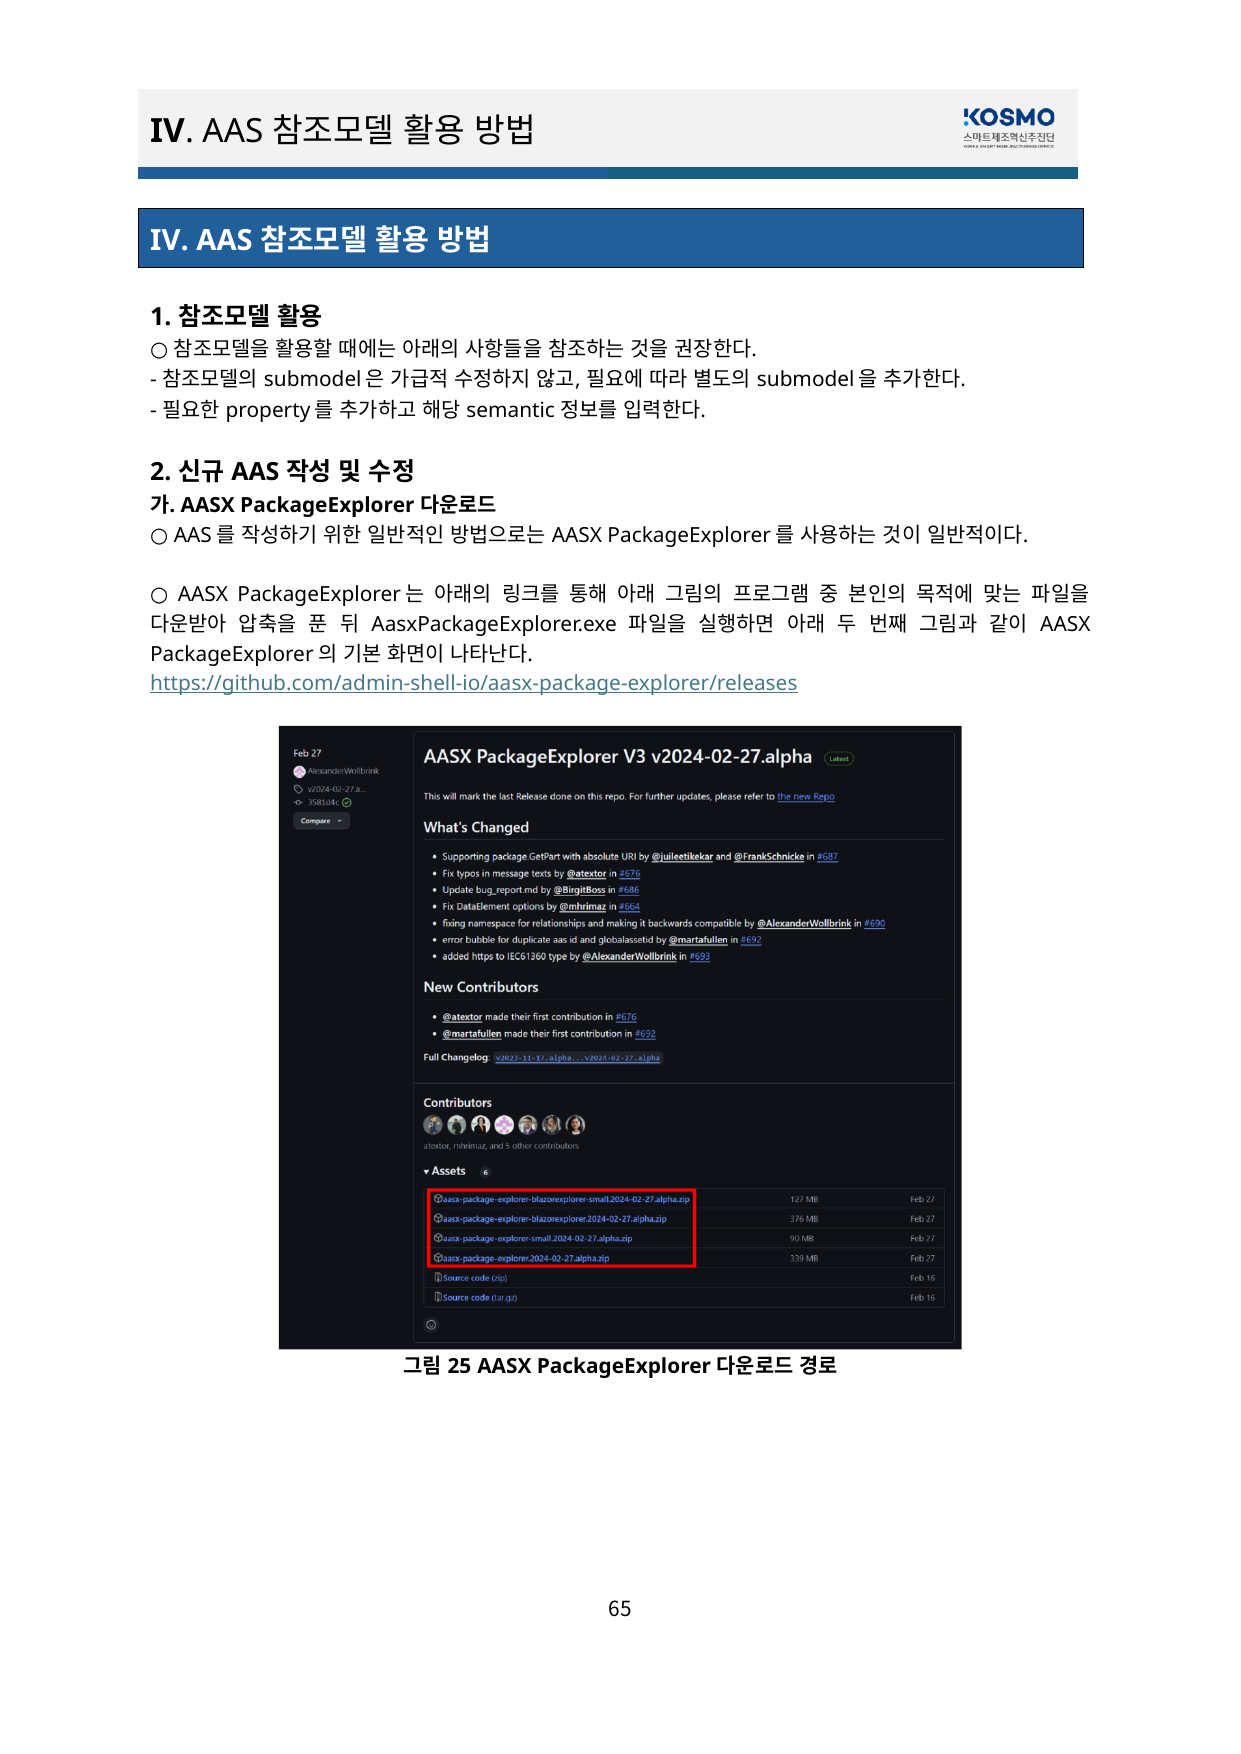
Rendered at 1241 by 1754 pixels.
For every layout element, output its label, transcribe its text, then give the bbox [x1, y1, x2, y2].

subtitle 2. 신규 AAS 작성 및 수정 [150, 452, 1090, 488]
text 그림 25 AASX PackageExplorer 다운로드 경로 [150, 1350, 1090, 1380]
table_header IV. AAS 참조모델 활용 방법 [139, 209, 1083, 267]
text ○ AAS를 작성하기 위한 일반적인 방법으로는 AASX PackageExplorer를 사용하는 것이 일반적이다. [150, 518, 1090, 548]
picture [278, 724, 962, 1350]
text 가. AASX PackageExplorer 다운로드 [150, 488, 1090, 518]
text ○ AASX PackageExplorer는 아래의 링크를 통해 아래 그림의 프로그램 중 본인의 목적에 맞는 파일을 다운받아 압축을 푼 뒤 AasxPackageExplorer.exe 파일을 실행하면 아래 두 번째 그림과 같이 AASX PackageExplorer의 기본 화면이 나타난다. https://github.com/admin-shell-io/aasx-package-explorer/releases [150, 577, 1090, 696]
text ○ 참조모델을 활용할 때에는 아래의 사항들을 참조하는 것을 권장한다. - 참조모델의 submodel은 가급적 수정하지 않고, 필요에 따라 별도의 submodel을 추가한다. - 필요한 property를 추가하고 해당 semantic 정보를 입력한다. [150, 332, 1090, 423]
subtitle 1. 참조모델 활용 [150, 296, 1090, 332]
picture [963, 108, 1055, 148]
